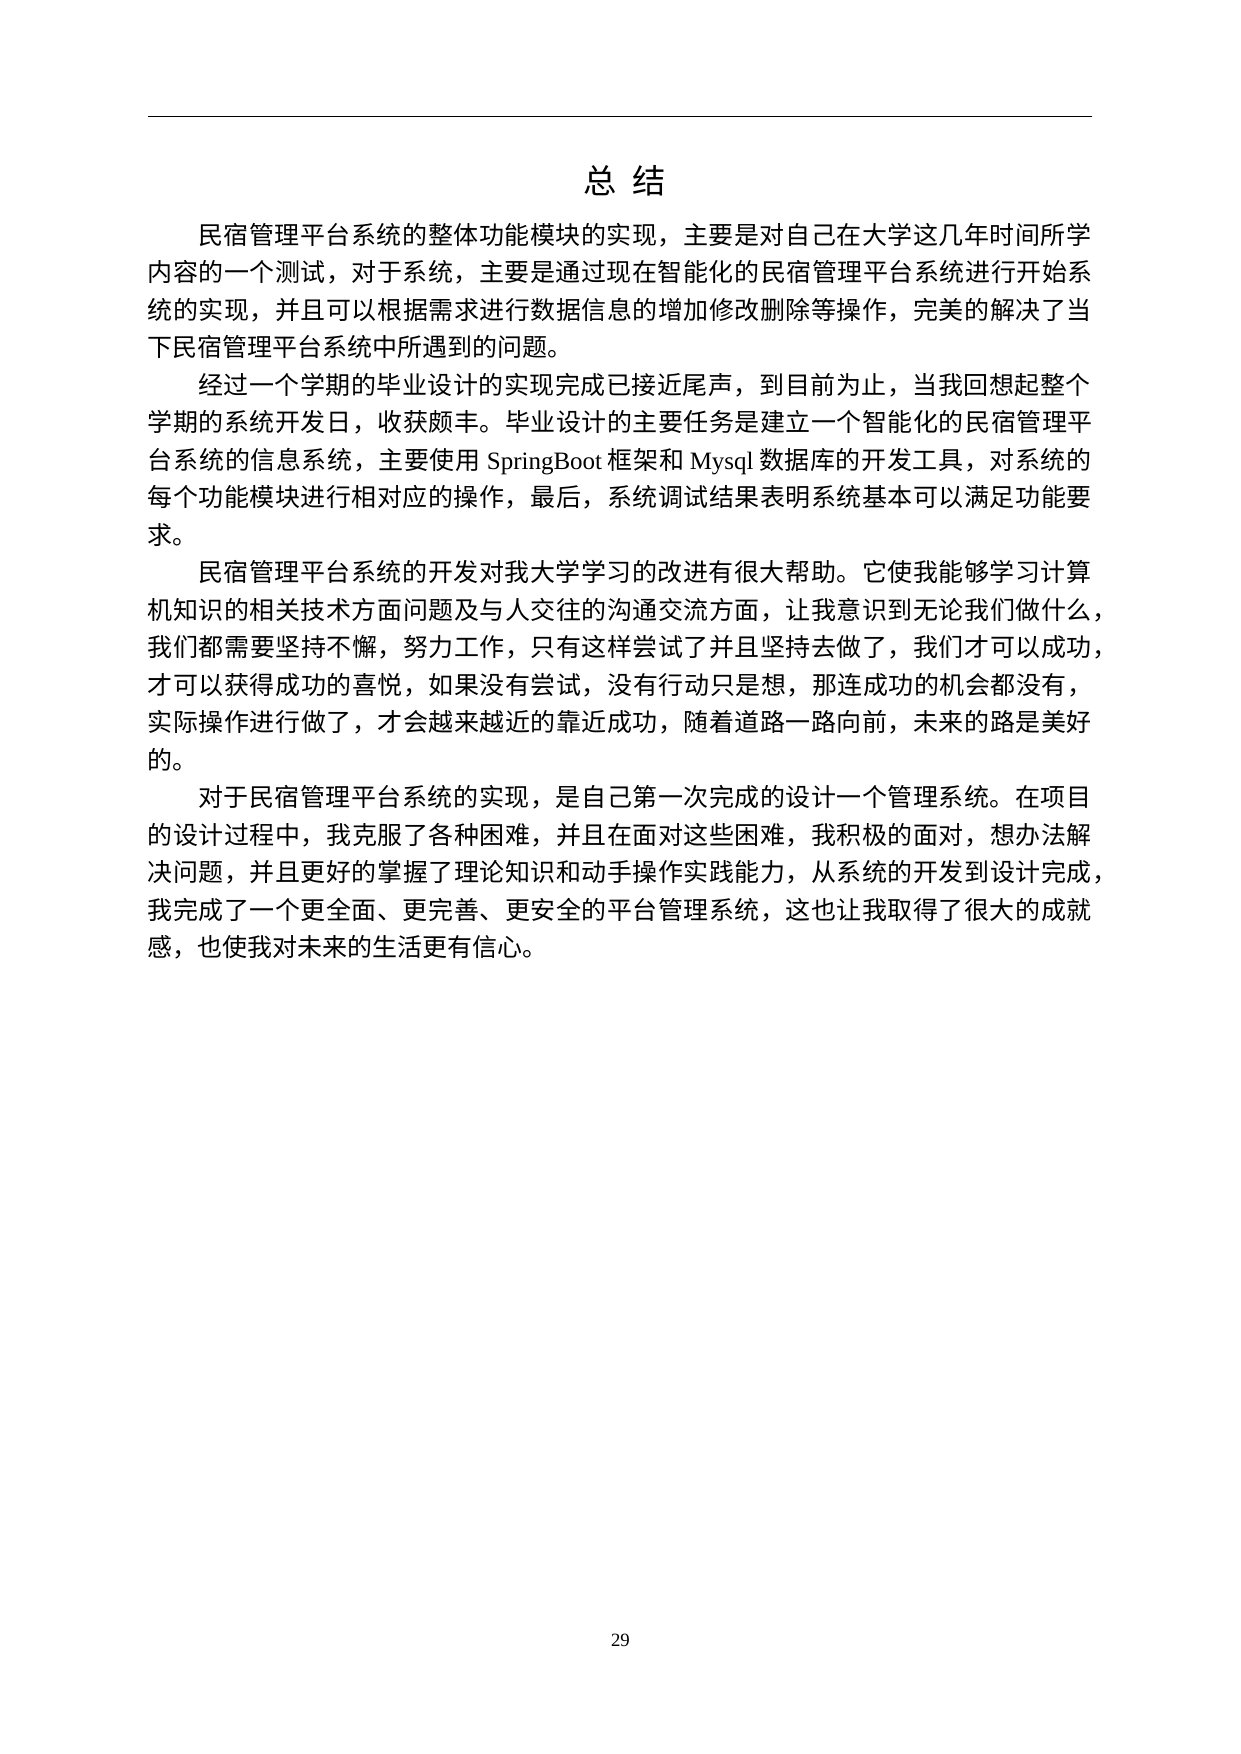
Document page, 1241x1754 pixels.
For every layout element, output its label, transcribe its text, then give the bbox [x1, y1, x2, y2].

subtitle 总 结 [148, 160, 1092, 202]
text 民宿管理平台系统的开发对我大学学习的改进有很大帮助。它使我能够学习计算机知识的相关技术方面问题及与人交往的沟通交流方面，让我意识到无论我们做什么，我们都需要坚持不懈，努力工作，只有这样尝试了并且坚持去做了，我们才可以成功，才可以获得成功的喜悦，如果没有尝试，没有行动只是想，那连成功的机会都没有，实际操作进行做了，才会越来越近的靠近成功，随着道路一路向前，未来的路是美好的。 [148, 552, 1092, 777]
text 对于民宿管理平台系统的实现，是自己第一次完成的设计一个管理系统。在项目的设计过程中，我克服了各种困难，并且在面对这些困难，我积极的面对，想办法解决问题，并且更好的掌握了理论知识和动手操作实践能力，从系统的开发到设计完成，我完成了一个更全面、更完善、更安全的平台管理系统，这也让我取得了很大的成就感，也使我对未来的生活更有信心。 [148, 777, 1092, 964]
text 民宿管理平台系统的整体功能模块的实现，主要是对自己在大学这几年时间所学内容的一个测试，对于系统，主要是通过现在智能化的民宿管理平台系统进行开始系统的实现，并且可以根据需求进行数据信息的增加修改删除等操作，完美的解决了当下民宿管理平台系统中所遇到的问题。 [148, 214, 1092, 364]
text 经过一个学期的毕业设计的实现完成已接近尾声，到目前为止，当我回想起整个学期的系统开发日，收获颇丰。毕业设计的主要任务是建立一个智能化的民宿管理平台系统的信息系统，主要使用SpringBoot框架和Mysql数据库的开发工具，对系统的每个功能模块进行相对应的操作，最后，系统调试结果表明系统基本可以满足功能要求。 [148, 364, 1092, 552]
